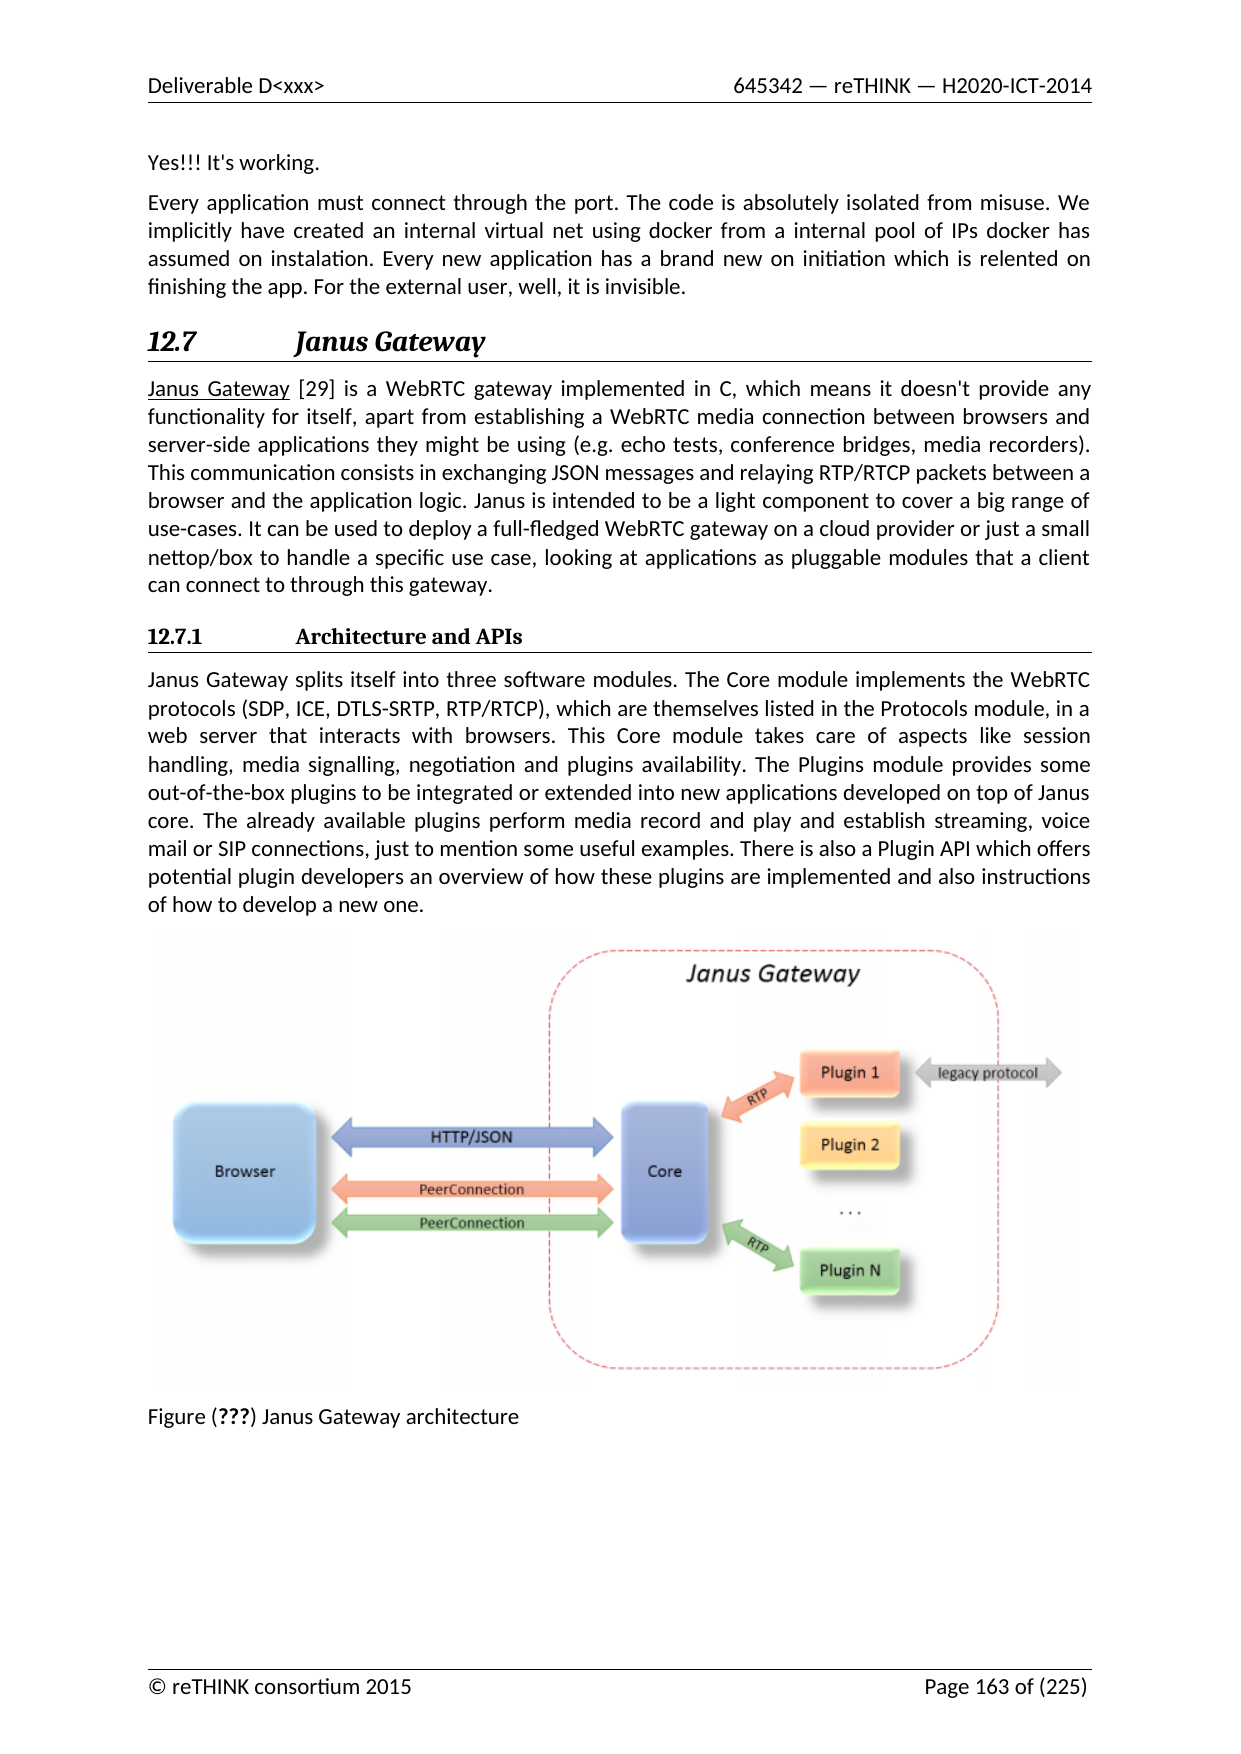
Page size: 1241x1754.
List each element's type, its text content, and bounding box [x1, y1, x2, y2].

text Figure (???) Janus Gateway architecture [148, 1402, 1092, 1430]
text Yes!!! It's working. [148, 148, 1092, 176]
text Every application must connect through the port. The code is absolutely isolated from misuse. We implicitly have created an internal virtual net using docker from a internal pool of IPs docker has assumed on instalation. Every new application has a brand new on initiation which is relented on finishing the app. For the external user, well, it is invisible. [148, 188, 1092, 300]
subtitle Janus Gateway [148, 325, 1092, 361]
picture [147, 930, 1092, 1390]
subtitle Architecture and APIs [148, 624, 1092, 652]
text Janus Gateway splits itself into three software modules. The Core module implements the WebRTC protocols (SDP, ICE, DTLS-SRTP, RTP/RTCP), which are themselves listed in the Protocols module, in a web server that interacts with browsers. This Core module takes care of aspects like session handling, media signalling, negotiation and plugins availability. The Plugins module provides some out-of-the-box plugins to be integrated or extended into new applications developed on top of Janus core. The already available plugins perform media record and play and establish streaming, voice mail or SIP connections, just to mention some useful examples. There is also a Plugin API which offers potential plugin developers an overview of how these plugins are implemented and also instructions of how to develop a new one. [148, 666, 1092, 918]
text Janus Gateway [29] is a WebRTC gateway implemented in C, which means it doesn't provide any functionality for itself, apart from establishing a WebRTC media connection between browsers and server-side applications they might be using (e.g. echo tests, conference bridges, media recorders). This communication consists in exchanging JSON messages and relaying RTP/RTCP packets between a browser and the application logic. Janus is intended to be a light component to cover a big range of use-cases. It can be used to deploy a full-fledged WebRTC gateway on a cloud provider or just a small nettop/box to handle a specific use case, looking at applications as pluggable modules that a client can connect to through this gateway. [148, 374, 1092, 599]
